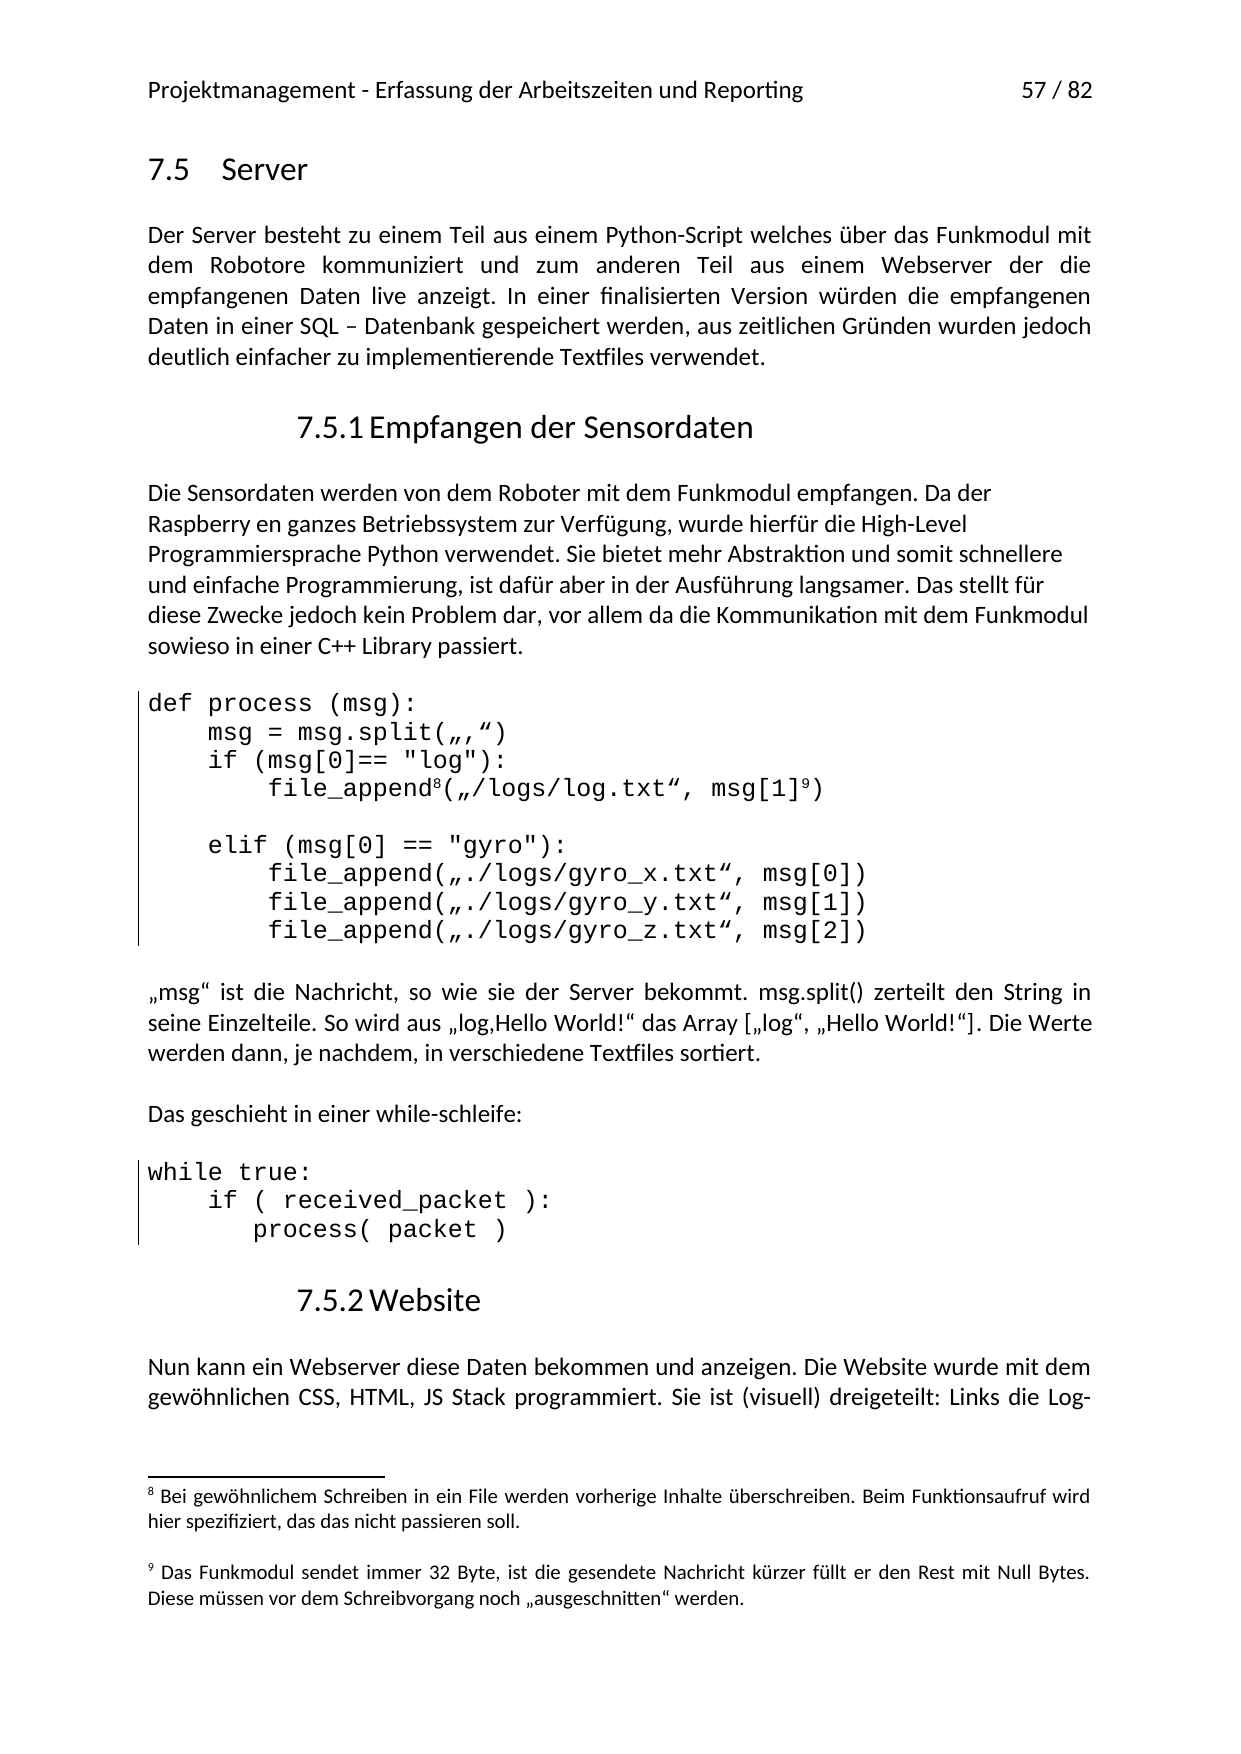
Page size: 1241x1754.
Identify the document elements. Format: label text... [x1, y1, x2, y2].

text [148, 1351, 1093, 1412]
subtitle Server [148, 148, 1093, 188]
text msg = msg.split(„,“) [148, 719, 1093, 748]
text def process (msg): [148, 691, 1093, 719]
subtitle Empfangen der Sensordaten [296, 406, 1093, 447]
text „msg“ ist die Nachricht, so wie sie der Server bekommt. msg.split() zerteilt den String in seine Einzelteile. So wird aus „log,Hello World!“ das Array [„log“, „Hello World!“]. Die Werte werden dann, je nachdem, in verschiedene Textfiles sortiert. [148, 977, 1093, 1068]
text file_append(„./logs/gyro_y.txt“, msg[1]) [148, 889, 1093, 918]
text process( packet ) [148, 1216, 1093, 1245]
subtitle Website [296, 1279, 1093, 1320]
text if ( received_packet ): [148, 1188, 1093, 1216]
text Der Server besteht zu einem Teil aus einem Python-Script welches über das Funkmodul mit dem Robotore kommuniziert und zum anderen Teil aus einem Webserver der die empfangenen Daten live anzeigt. In einer finalisierten Version würden die empfangenen Daten in einer SQL – Datenbank gespeichert werden, aus zeitlichen Gründen wurden jedoch deutlich einfacher zu implementierende Textfiles verwendet. [148, 219, 1093, 371]
text file_append(„./logs/gyro_x.txt“, msg[0]) [148, 861, 1093, 889]
text Die Sensordaten werden von dem Roboter mit dem Funkmodul empfangen. Da der Raspberry en ganzes Betriebssystem zur Verfügung, wurde hierfür die High-Level Programmiersprache Python verwendet. Sie bietet mehr Abstraktion und somit schnellere und einfache Programmierung, ist dafür aber in der Ausführung langsamer. Das stellt für diese Zwecke jedoch kein Problem dar, vor allem da die Kommunikation mit dem Funkmodul sowieso in einer C++ Library passiert. [148, 477, 1093, 661]
text file_append(„/logs/log.txt“, msg[1]) [148, 776, 1093, 804]
text while true: [148, 1160, 1093, 1188]
text file_append(„./logs/gyro_z.txt“, msg[2]) [148, 918, 1093, 946]
text Das geschieht in einer while-schleife: [148, 1099, 1093, 1129]
text if (msg[0]== "log"): [148, 748, 1093, 776]
text elif (msg[0] == "gyro"): [148, 833, 1093, 861]
